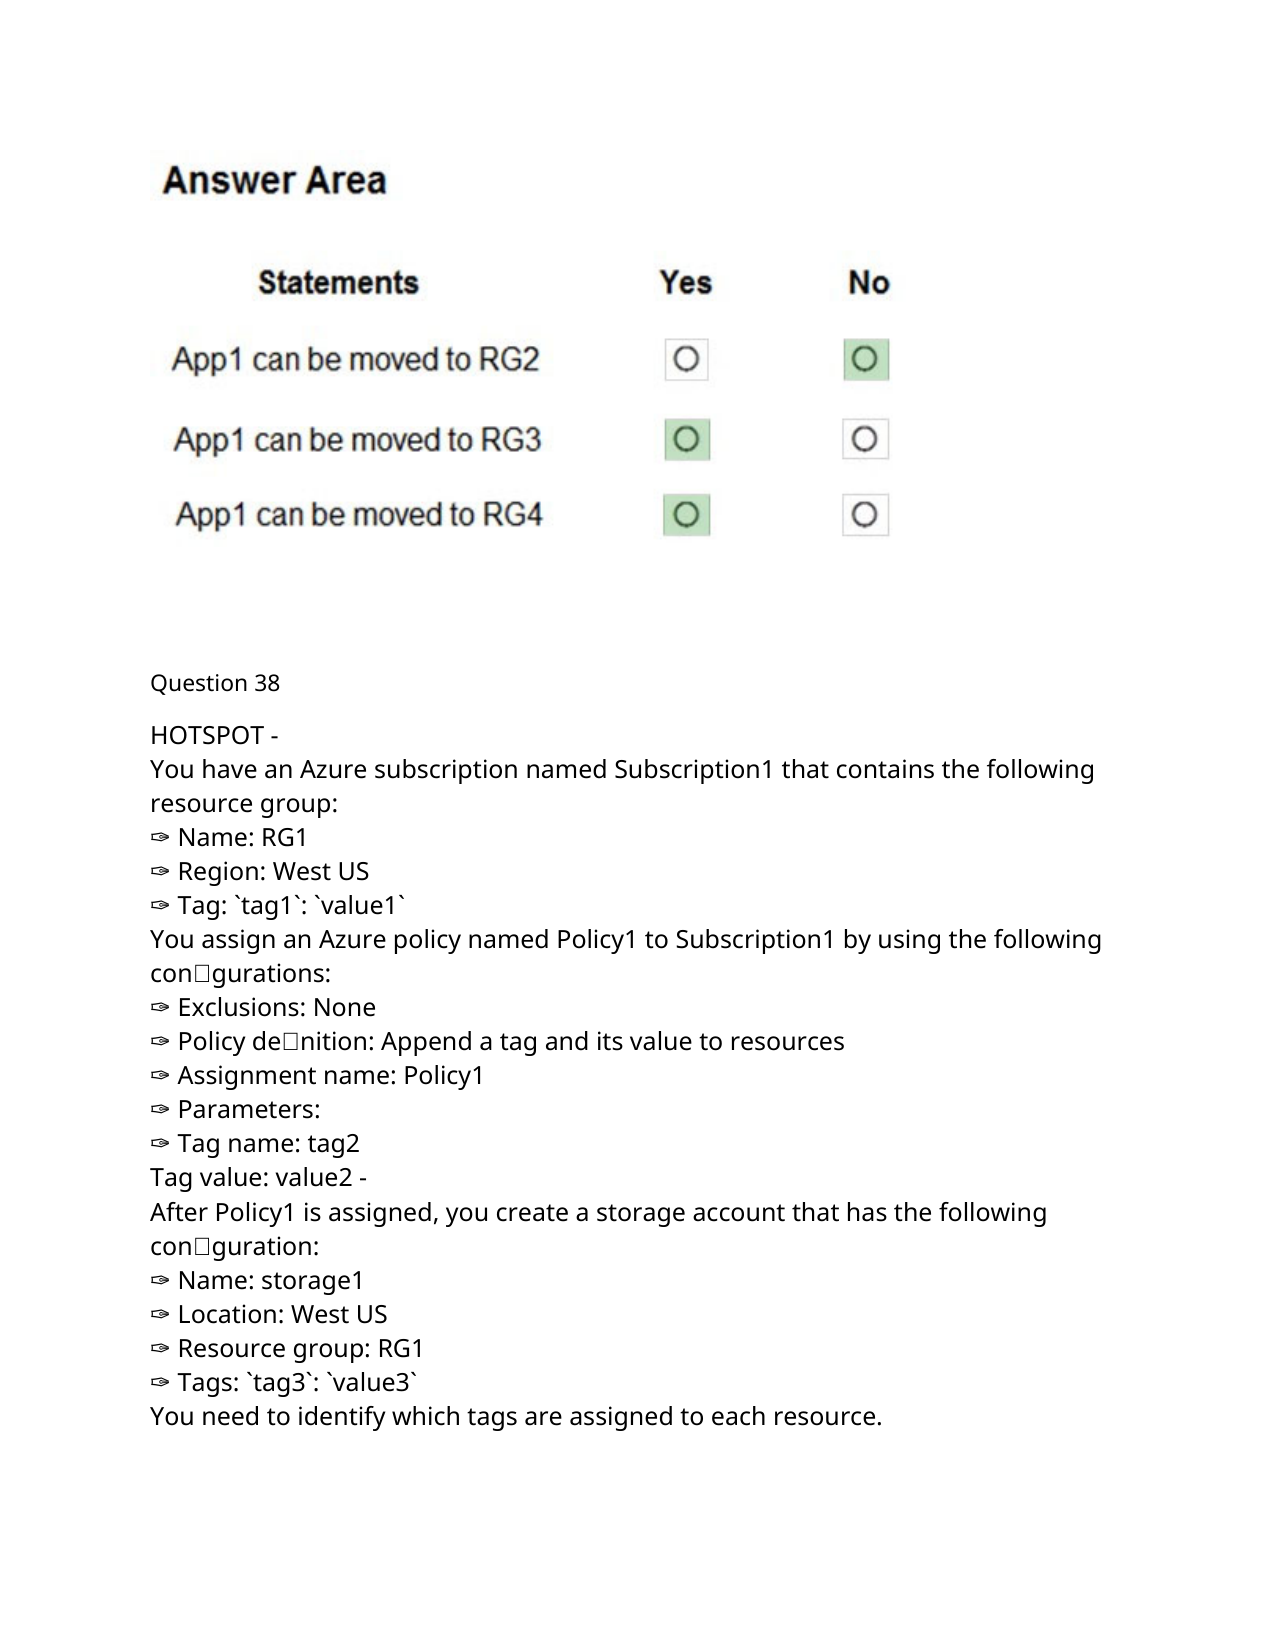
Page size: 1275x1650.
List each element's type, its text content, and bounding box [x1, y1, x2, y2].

text ✑ Tags: `tag3`: `value3` [150, 1364, 1125, 1398]
text Question 38 [150, 667, 1125, 698]
text ✑ Location: West US [150, 1296, 1125, 1330]
text ✑ Name: RG1 [150, 819, 1125, 853]
text ✑ Tag: `tag1`: `value1` [150, 888, 1125, 922]
text Tag value: value2 - [150, 1160, 1125, 1194]
text ✑ Exclusions: None [150, 990, 1125, 1024]
text ✑ Resource group: RG1 [150, 1330, 1125, 1364]
text You need to identify which tags are assigned to each resource. [150, 1398, 1125, 1433]
text You have an Azure subscription named Subscription1 that contains the following resource group: [150, 751, 1125, 819]
text You assign an Azure policy named Policy1 to Subscription1 by using the following con􀀁gurations: [150, 922, 1125, 990]
text After Policy1 is assigned, you create a storage account that has the following con􀀁guration: [150, 1194, 1125, 1262]
text ✑ Assignment name: Policy1 [150, 1058, 1125, 1092]
text ✑ Parameters: [150, 1092, 1125, 1126]
text ✑ Tag name: tag2 [150, 1126, 1125, 1160]
text ✑ Policy de􀀁nition: Append a tag and its value to resources [150, 1024, 1125, 1058]
text ✑ Name: storage1 [150, 1262, 1125, 1296]
text HOTSPOT - [150, 717, 1125, 751]
text ✑ Region: West US [150, 853, 1125, 888]
